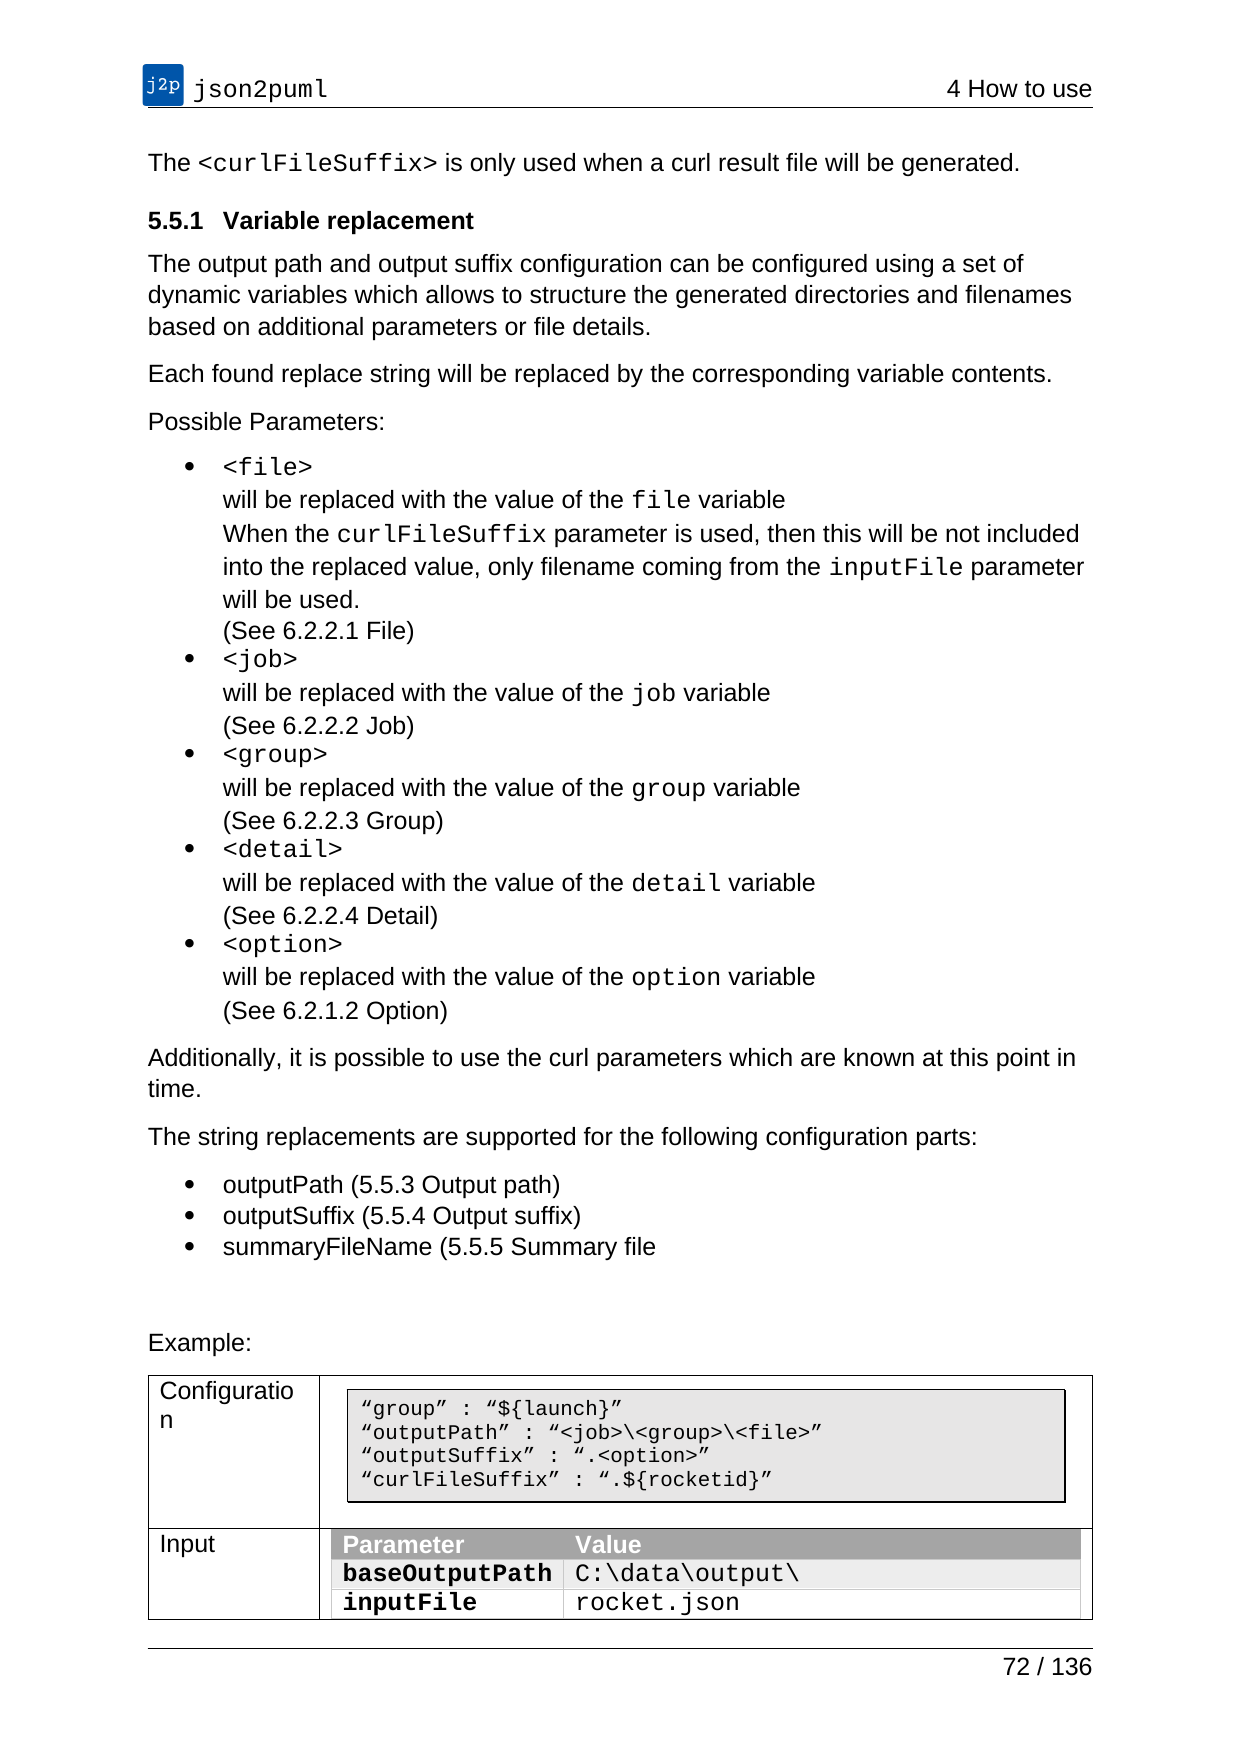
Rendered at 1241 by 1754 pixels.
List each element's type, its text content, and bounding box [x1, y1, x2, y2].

list <detail> will be replaced with the value of the detail variable (See 6.2.2.4 Detail) [185, 837, 1093, 929]
list outputSuffix (5.5.4 Output suffix) [185, 1201, 1093, 1230]
text Example: [148, 1328, 1093, 1356]
list <group> will be replaced with the value of the group variable (See 6.2.2.3 Group) [185, 742, 1093, 834]
text The string replacements are supported for the following configuration parts: [148, 1122, 1093, 1151]
table_header “group” : “${launch}” “outputPath” : “<job>\<group>\<file>” “outputSuffix” : “.<option>” “curlFileSuffix” : “.${rocketid}” [320, 1376, 1092, 1528]
picture [142, 64, 184, 106]
list <file> will be replaced with the value of the file variable When the curlFileSuffix parameter is used, then this will be not included into the replaced value, only filename coming from the inputFile parameter will be used. (See 6.2.2.1 File) [185, 455, 1093, 645]
text Additionally, it is possible to use the curl parameters which are known at this point in time. [148, 1043, 1093, 1103]
list <job> will be replaced with the value of the job variable (See 6.2.2.2 Job) [185, 647, 1093, 740]
list <option> will be replaced with the value of the option variable (See 6.2.1.2 Option) [185, 932, 1093, 1024]
subtitle Variable replacement [148, 206, 1093, 235]
text Possible Parameters: [148, 407, 1093, 436]
text The output path and output suffix configuration can be configured using a set of dynamic variables which allows to structure the generated directories and filenames based on additional parameters or file details. [148, 249, 1093, 340]
table_cell [564, 1590, 1080, 1618]
text The <curlFileSuffix> is only used when a curl result file will be generated. [148, 148, 1093, 178]
table_cell [320, 1529, 331, 1619]
table_cell Input [149, 1529, 319, 1619]
table_header Configuration [149, 1376, 319, 1528]
list outputPath (5.5.3 Output path) [185, 1170, 1093, 1199]
text Each found replace string will be replaced by the corresponding variable contents. [148, 359, 1093, 388]
table_cell [332, 1590, 563, 1618]
list summaryFileName (5.5.5 Summary file [185, 1232, 1093, 1261]
table_cell [1081, 1529, 1092, 1619]
